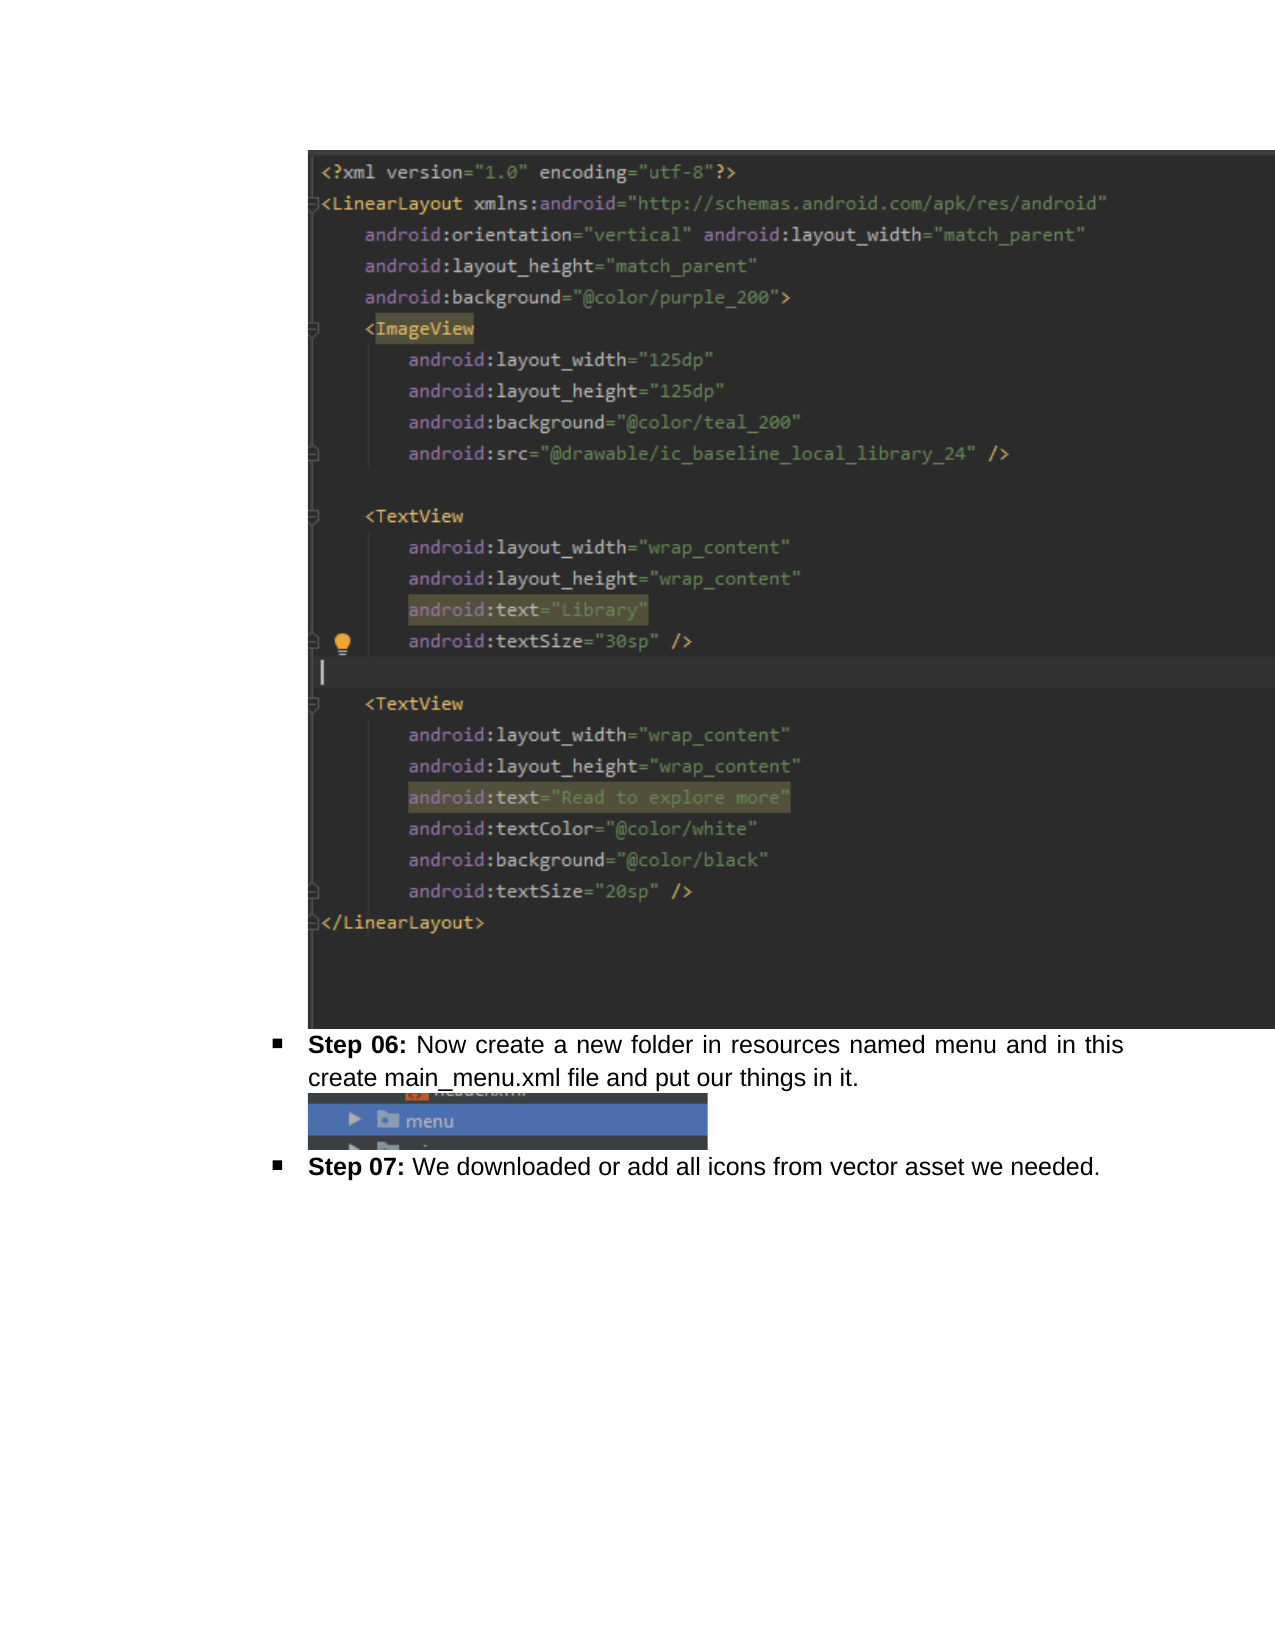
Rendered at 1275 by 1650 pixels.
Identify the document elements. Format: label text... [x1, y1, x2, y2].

list Step 07: We downloaded or add all icons from vector asset we needed. [270, 1152, 1125, 1182]
list Step 06: Now create a new folder in resources named menu and in this create main_menu.xml file and put our things in it. [270, 1031, 1125, 1091]
picture [307, 1093, 708, 1150]
picture [307, 150, 1275, 1029]
